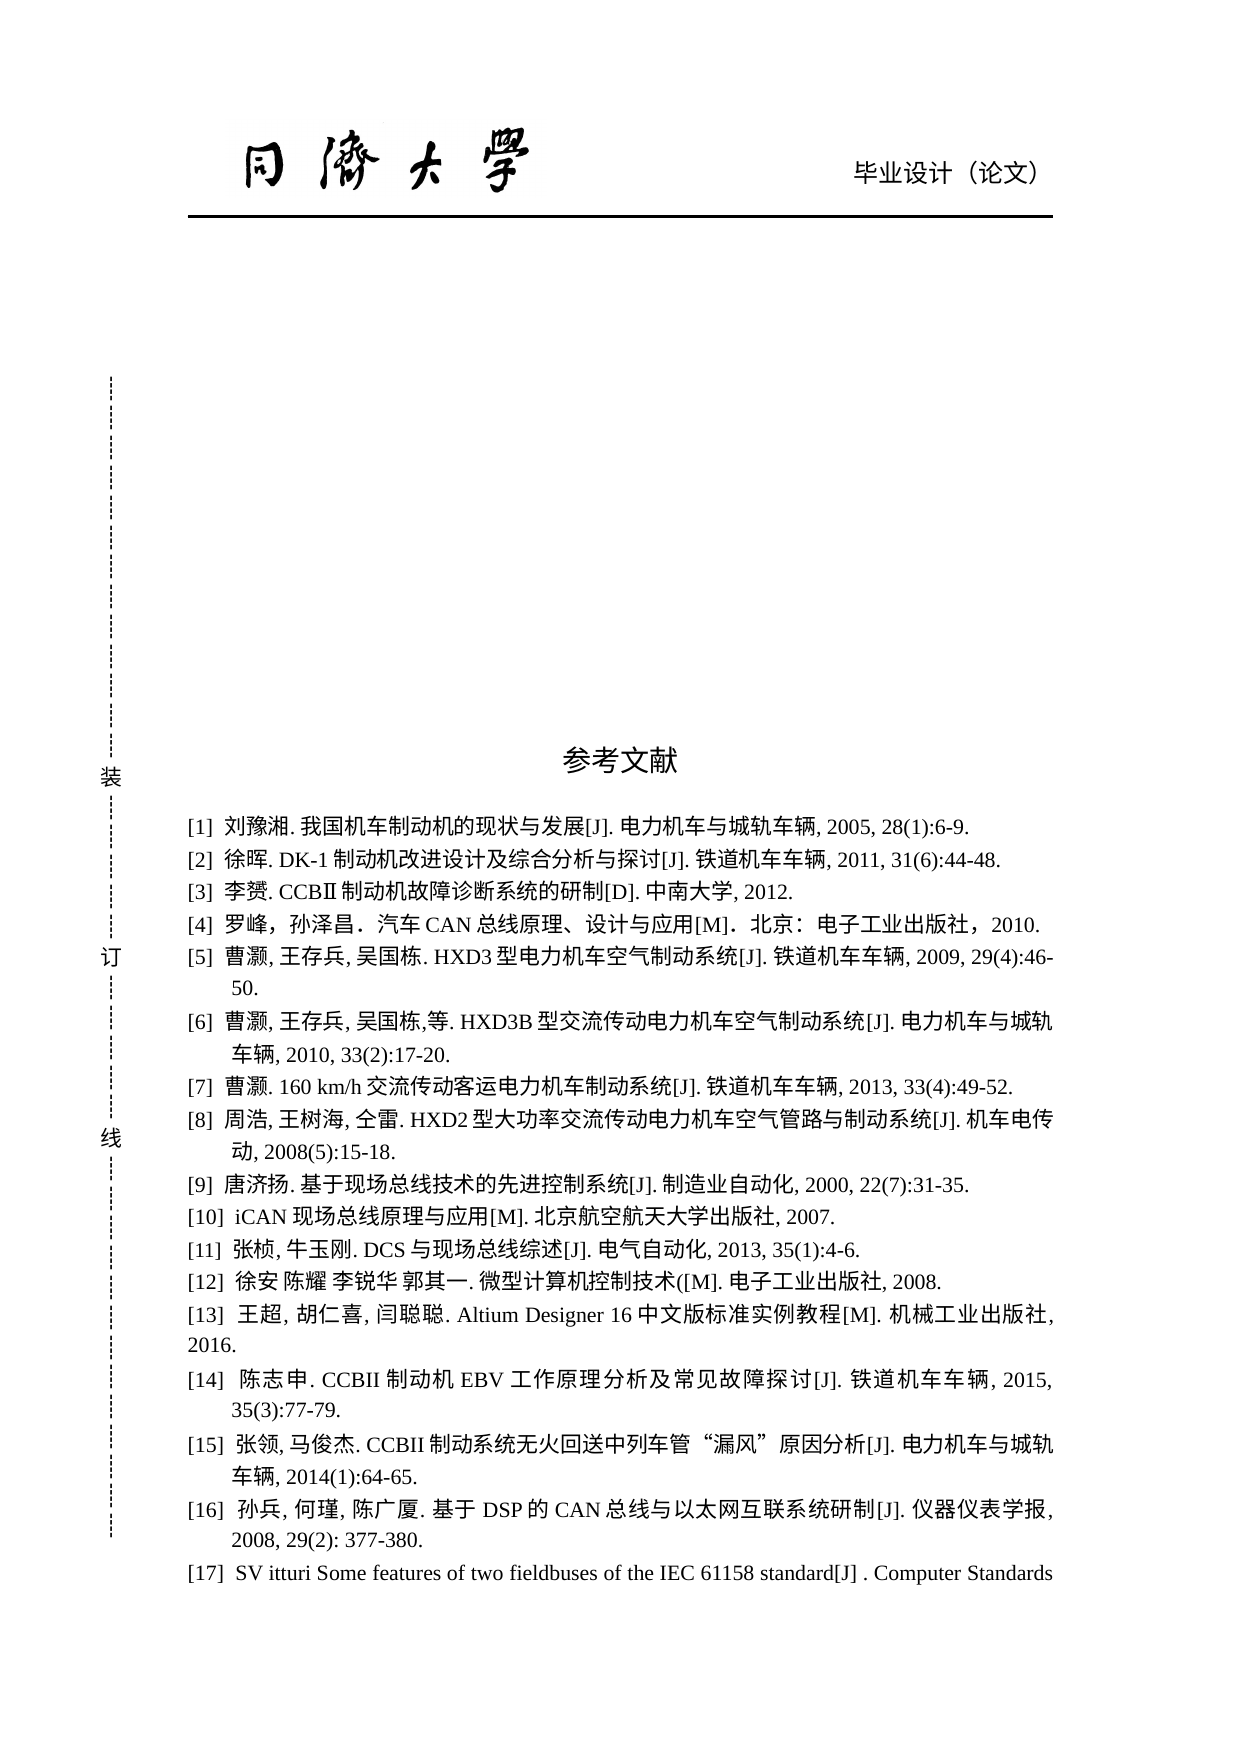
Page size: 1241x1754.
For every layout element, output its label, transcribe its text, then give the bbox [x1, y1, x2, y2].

text [16] 孙兵, 何瑾, 陈广厦. 基于 DSP的CAN总线与以太网互联系统研制[J]. 仪器仪表学报, 2008, 29(2): 377-380. [187, 1491, 1054, 1556]
picture [224, 119, 547, 198]
text [4] 罗峰，孙泽昌．汽车CAN总线原理、设计与应用[M]．北京：电子工业出版社，2010. [187, 906, 1053, 939]
subtitle 参考文献 [187, 728, 1053, 793]
text [6] 曹灏, 王存兵, 吴国栋,等. HXD3B型交流传动电力机车空气制动系统[J]. 电力机车与城轨车辆, 2010, 33(2):17-20. [187, 1004, 1054, 1069]
text [15] 张领, 马俊杰. CCBII制动系统无火回送中列车管“漏风”原因分析[J]. 电力机车与城轨车辆, 2014(1):64-65. [187, 1426, 1054, 1491]
text [9] 唐济扬. 基于现场总线技术的先进控制系统[J]. 制造业自动化, 2000, 22(7):31-35. [187, 1166, 1054, 1199]
text [11] 张桢, 牛玉刚. DCS与现场总线综述[J]. 电气自动化, 2013, 35(1):4-6. [187, 1231, 1054, 1264]
text [13] 王超, 胡仁喜, 闫聪聪. Altium Designer 16中文版标准实例教程[M]. 机械工业出版社, 2016. [187, 1296, 1054, 1361]
text [17] SV itturi Some features of two fieldbuses of the IEC 61158 standard[J] . Computer Standards and Interfaces, 2000, 22(3): 203 -205 [187, 1556, 1054, 1589]
text [8] 周浩, 王树海, 仝雷. HXD2型大功率交流传动电力机车空气管路与制动系统[J]. 机车电传动, 2008(5):15-18. [187, 1101, 1054, 1166]
text [10] iCAN 现场总线原理与应用[M]. 北京航空航天大学出版社, 2007. [187, 1199, 1054, 1231]
text [5] 曹灏, 王存兵, 吴国栋. HXD3型电力机车空气制动系统[J]. 铁道机车车辆, 2009, 29(4):46-50. [187, 939, 1054, 1004]
text [3] 李赟. CCBⅡ制动机故障诊断系统的研制[D]. 中南大学, 2012. [187, 874, 1054, 906]
text [7] 曹灏. 160 km/h交流传动客运电力机车制动系统[J]. 铁道机车车辆, 2013, 33(4):49-52. [187, 1069, 1054, 1101]
text [1] 刘豫湘. 我国机车制动机的现状与发展[J]. 电力机车与城轨车辆, 2005, 28(1):6-9. [187, 809, 1054, 841]
text [12] 徐安 陈耀 李锐华 郭其一. 微型计算机控制技术([M]. 电子工业出版社, 2008. [187, 1264, 1054, 1296]
text [14] 陈志申. CCBII制动机EBV工作原理分析及常见故障探讨[J]. 铁道机车车辆, 2015, 35(3):77-79. [187, 1361, 1053, 1426]
text [2] 徐晖. DK-1制动机改进设计及综合分析与探讨[J]. 铁道机车车辆, 2011, 31(6):44-48. [187, 841, 1054, 874]
